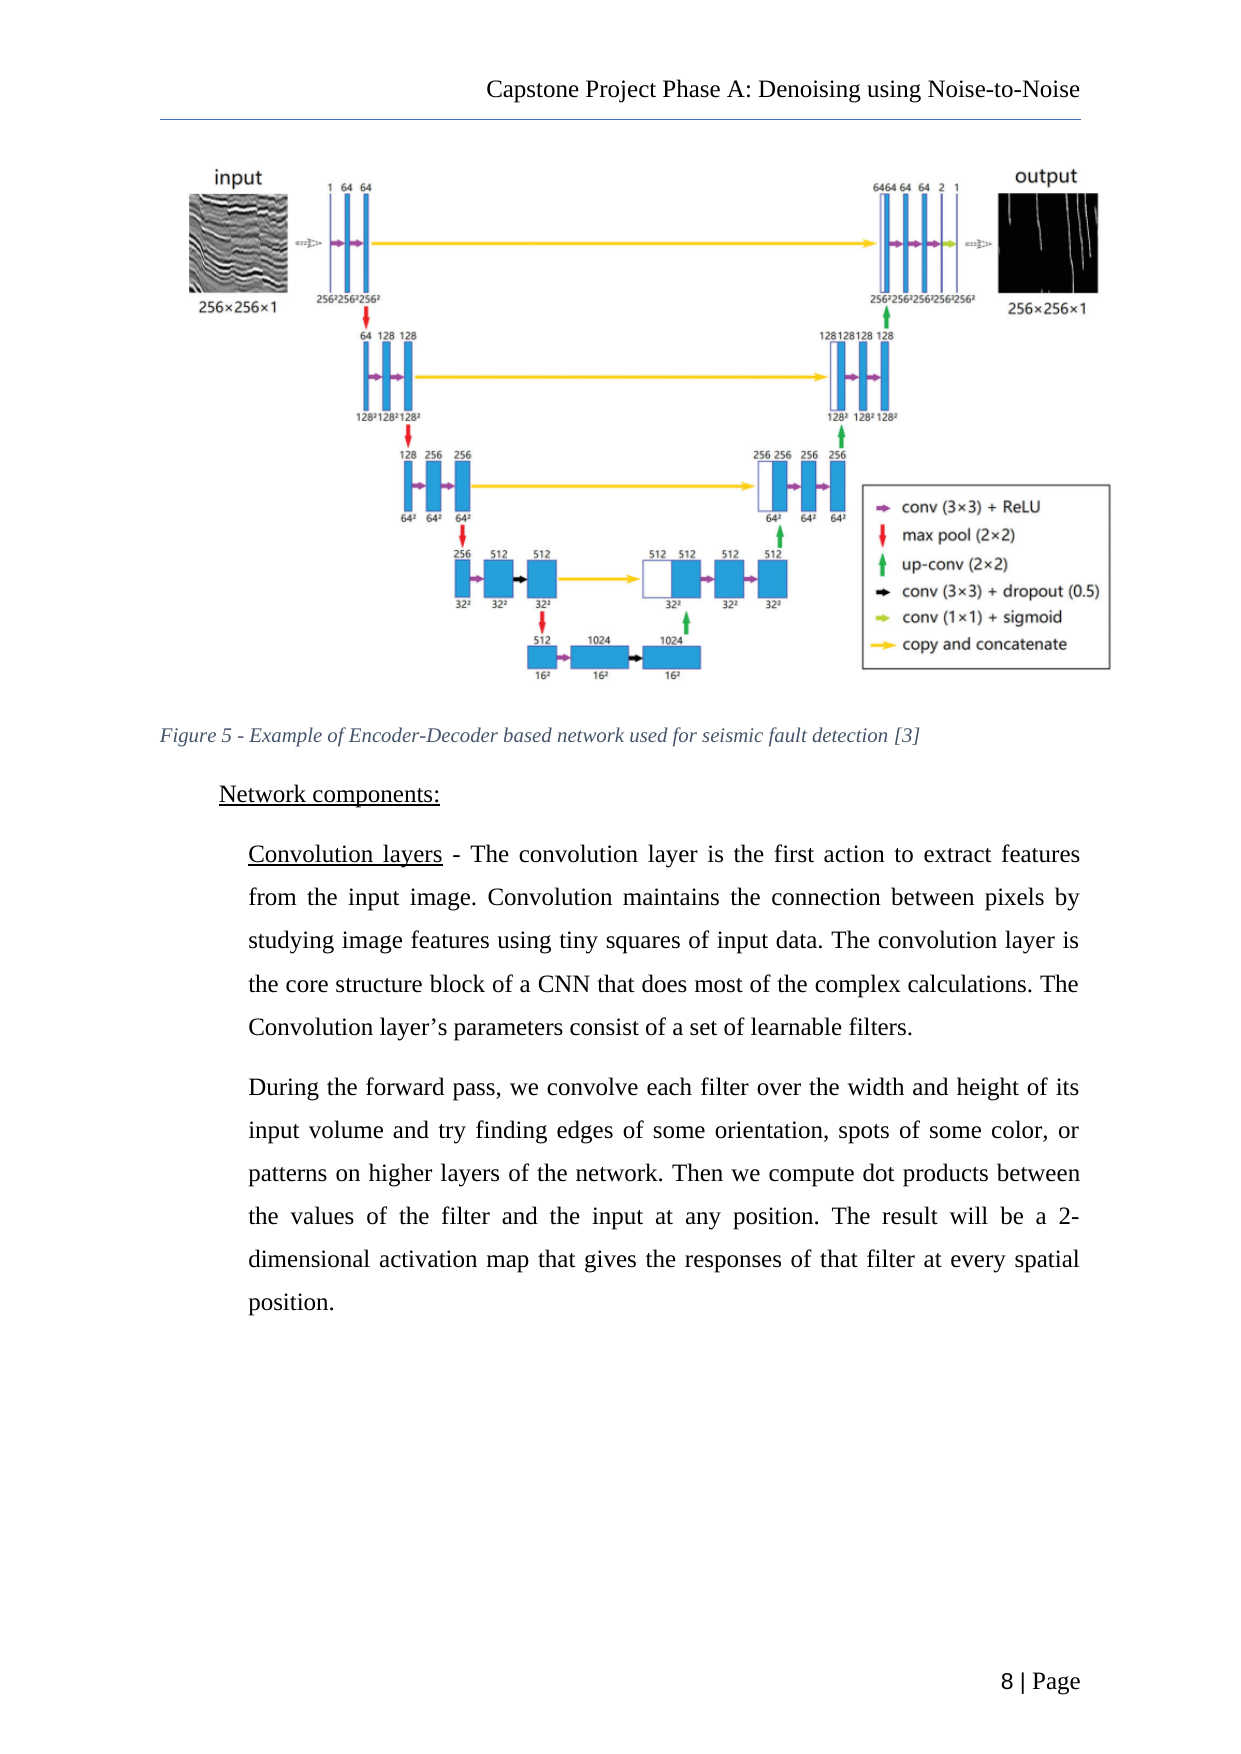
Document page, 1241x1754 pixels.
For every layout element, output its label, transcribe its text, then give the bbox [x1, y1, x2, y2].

text Network components: [218, 779, 1081, 808]
text Figure 5 - Example of Encoder-Decoder based network used for seismic fault detection [159, 723, 1081, 747]
text Convolution layers - The convolution layer is the first action to extract features from the input image. Convolution maintains the connection between pixels by studying image features using tiny squares of input data. The convolution layer is the core structure block of a CNN that does most of the complex calculations. The Convolution layer’s parameters consist of a set of learnable filters. [248, 839, 1081, 1041]
picture [159, 150, 1190, 692]
text During the forward pass, we convolve each filter over the width and height of its input volume and try finding edges of some orientation, spots of some color, or patterns on higher layers of the network. Then we compute dot products between the values of the filter and the input at any position. The result will be a 2-dimensional activation map that gives the responses of that filter at every spatial position. [248, 1072, 1081, 1316]
